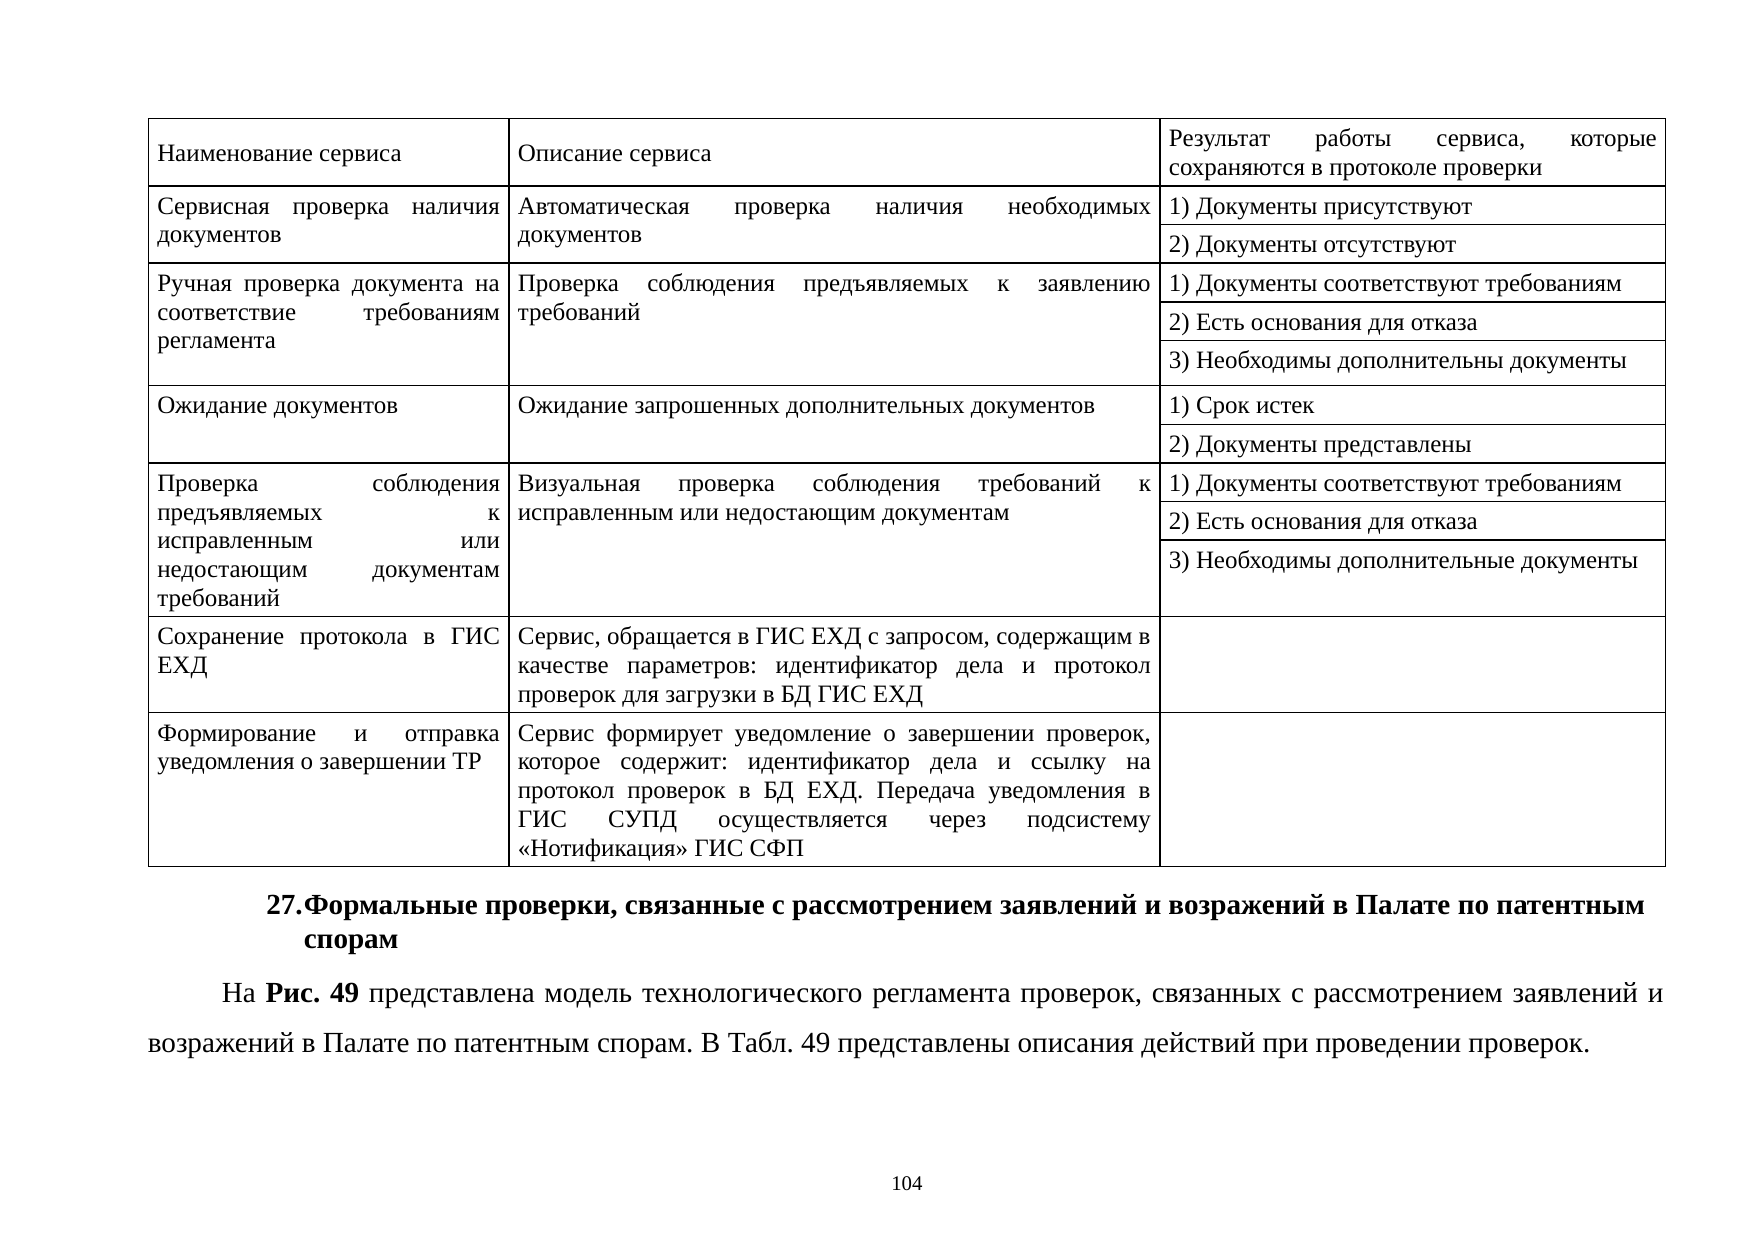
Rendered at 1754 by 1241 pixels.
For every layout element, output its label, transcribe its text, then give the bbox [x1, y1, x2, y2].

table_cell Сервис, обращается в ГИС ЕХД с запросом, содержащим в качестве параметров: идентификатор дела и протокол проверок для загрузки в БД ГИС ЕХД [510, 617, 1159, 712]
table_cell 1) Документы присутствуют [1161, 187, 1665, 224]
table_cell Сервисная проверка наличия документов [149, 187, 508, 262]
list Формальные проверки, связанные с рассмотрением заявлений и возражений в Палате по патентным спорам [266, 887, 1665, 954]
table_cell Формирование и отправка уведомления о завершении ТР [149, 713, 508, 866]
table_header Наименование сервиса [149, 119, 508, 185]
table_cell Проверка соблюдения предъявляемых к исправленным или недостающим документам требований [149, 464, 508, 616]
table_cell 3) Необходимы дополнительны документы [1161, 341, 1665, 385]
table_cell 2) Есть основания для отказа [1161, 502, 1665, 539]
table_cell Автоматическая проверка наличия необходимых документов [510, 187, 1159, 262]
table_cell 3) Необходимы дополнительные документы [1161, 541, 1665, 616]
table_cell 2) Документы отсутствуют [1161, 225, 1665, 262]
table_cell Сервис формирует уведомление о завершении проверок, которое содержит: идентификатор дела и ссылку на протокол проверок в БД ЕХД. Передача уведомления в ГИС СУПД осуществляется через подсистему «Нотификация» ГИС СФП [510, 713, 1159, 866]
table_cell Визуальная проверка соблюдения требований к исправленным или недостающим документам [510, 464, 1159, 616]
table_cell 2) Документы представлены [1161, 425, 1665, 462]
table_header Результат работы сервиса, которые сохраняются в протоколе проверки [1161, 119, 1665, 185]
table_cell [1161, 617, 1665, 712]
table_cell Ручная проверка документа на соответствие требованиям регламента [149, 264, 508, 385]
table_cell 1) Документы соответствуют требованиям [1161, 464, 1665, 501]
table_cell 1) Документы соответствуют требованиям [1161, 264, 1665, 301]
table_cell 2) Есть основания для отказа [1161, 303, 1665, 339]
table_cell Ожидание запрошенных дополнительных документов [510, 386, 1159, 462]
table_cell Ожидание документов [149, 386, 508, 462]
table_cell 1) Срок истек [1161, 386, 1665, 423]
table_cell Проверка соблюдения предъявляемых к заявлению требований [510, 264, 1159, 385]
table_cell Сохранение протокола в ГИС ЕХД [149, 617, 508, 712]
table_cell [1161, 713, 1665, 866]
text На Рис. 49 представлена модель технологического регламента проверок, связанных с рассмотрением заявлений и возражений в Палате по патентным спорам. В Табл. 49 представлены описания действий при проведении проверок. [148, 975, 1665, 1059]
table_header Описание сервиса [510, 119, 1159, 185]
